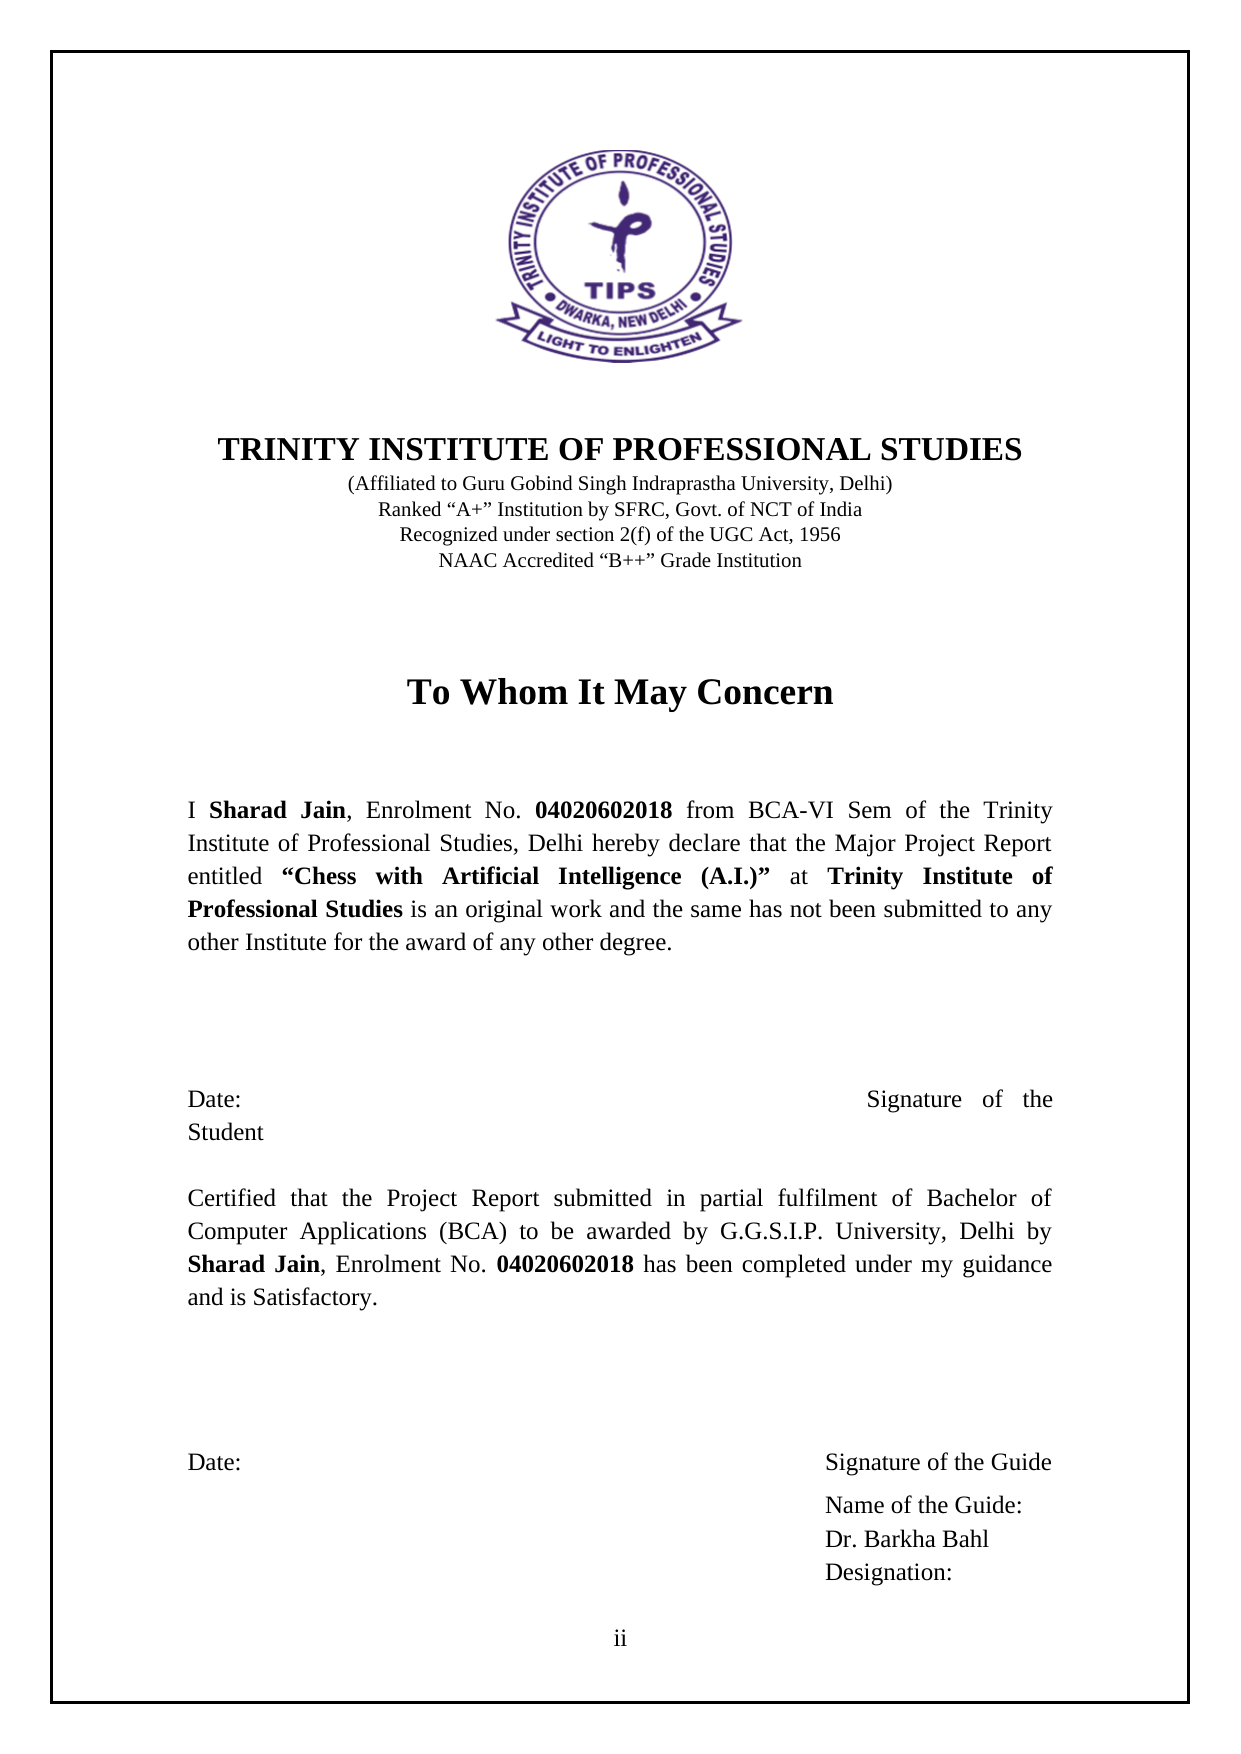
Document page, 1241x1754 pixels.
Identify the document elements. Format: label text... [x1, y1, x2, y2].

text Certified that the Project Report submitted in partial fulfilment of Bachelor of Computer Applications (BCA) to be awarded by G.G.S.I.P. University, Delhi by Sharad Jain, Enrolment No. 04020602018 has been completed under my guidance and is Satisfactory. [187, 1183, 1053, 1311]
text (Affiliated to Guru Gobind Singh Indraprastha University, Delhi) [187, 471, 1053, 494]
text NAAC Accredited “B++” Grade Institution [187, 548, 1053, 572]
text Ranked “A+” Institution by SFRC, Govt. of NCT of India [187, 496, 1053, 521]
text TRINITY INSTITUTE OF PROFESSIONAL STUDIES [187, 429, 1053, 467]
text To Whom It May Concern [187, 670, 1053, 713]
picture [495, 150, 743, 363]
text Name of the Guide: [712, 1491, 1053, 1519]
text Date: Signature of the Guide [187, 1447, 1053, 1476]
text Recognized under section 2(f) of the UGC Act, 1956 [187, 522, 1053, 546]
text Designation: [712, 1557, 1053, 1585]
text I Sharad Jain, Enrolment No. 04020602018 from BCA-VI Sem of the Trinity Institute of Professional Studies, Delhi hereby declare that the Major Project Report entitled “Chess with Artificial Intelligence (A.I.)” at Trinity Institute of Professional Studies is an original work and the same has not been submitted to any other Institute for the award of any other degree. [187, 795, 1053, 956]
text Date: Signature of the Student [187, 1084, 1053, 1146]
text Dr. Barkha Bahl [712, 1524, 1053, 1552]
